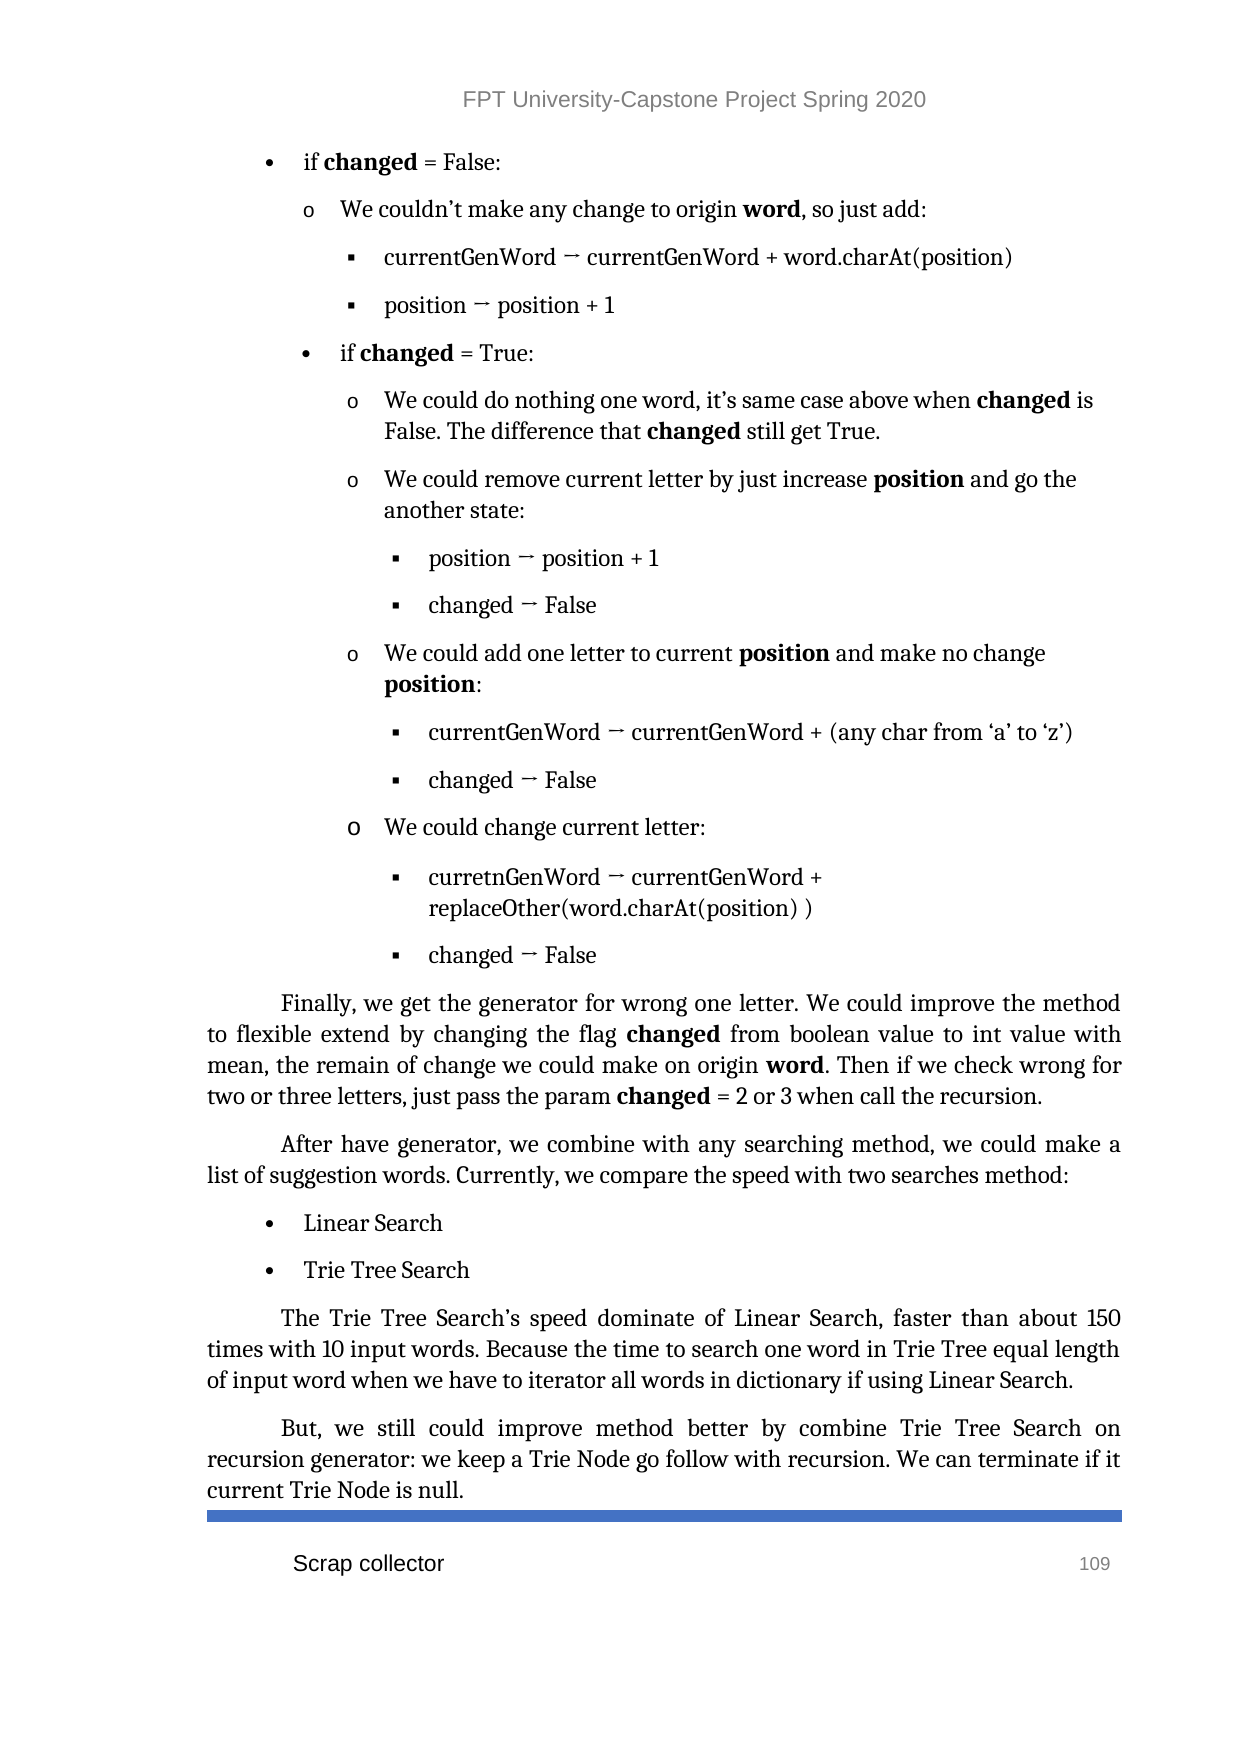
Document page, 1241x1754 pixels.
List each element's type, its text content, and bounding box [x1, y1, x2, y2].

list if changed = False: [266, 148, 1122, 176]
text Finally, we get the generator for wrong one letter. We could improve the method to flexible extend by changing the flag changed from boolean value to int value with mean, the remain of change we could make on origin word. Then if we check wrong for two or three letters, just pass the param changed = 2 or 3 when call the recursion. [207, 989, 1122, 1111]
list position → position + 1 [391, 544, 1122, 572]
list We could do nothing one word, it’s same case above when changed is False. The difference that changed still get True. [346, 386, 1122, 446]
list Linear Search [266, 1208, 1122, 1237]
list We could add one letter to current position and make no change position: [346, 639, 1122, 699]
list Trie Tree Search [266, 1256, 1122, 1285]
list We could change current letter: [346, 813, 1122, 843]
text But, we still could improve method better by combine Trie Tree Search on recursion generator: we keep a Trie Node go follow with recursion. We can terminate if it current Trie Node is null. [207, 1414, 1122, 1504]
list curretnGenWord → currentGenWord + replaceOther(word.charAt(position) ) [391, 862, 1122, 922]
list We couldn’t make any change to origin word, so just add: [302, 195, 1122, 224]
list changed → False [391, 941, 1122, 970]
list position → position + 1 [346, 291, 1122, 319]
list if changed = True: [302, 338, 1122, 367]
list currentGenWord → currentGenWord + (any char from ‘a’ to ‘z’) [391, 718, 1122, 747]
text After have generator, we combine with any searching method, we could make a list of suggestion words. Currently, we compare the speed with two searches method: [207, 1130, 1122, 1189]
text The Trie Tree Search’s speed dominate of Linear Search, faster than about 150 times with 10 input words. Because the time to search one word in Trie Tree equal length of input word when we have to iterator all words in dictionary if using Linear Search. [207, 1304, 1122, 1395]
list We could remove current letter by just increase position and go the another state: [346, 465, 1122, 525]
list changed → False [391, 591, 1122, 620]
list changed → False [391, 766, 1122, 794]
list currentGenWord → currentGenWord + word.charAt(position) [346, 243, 1122, 272]
